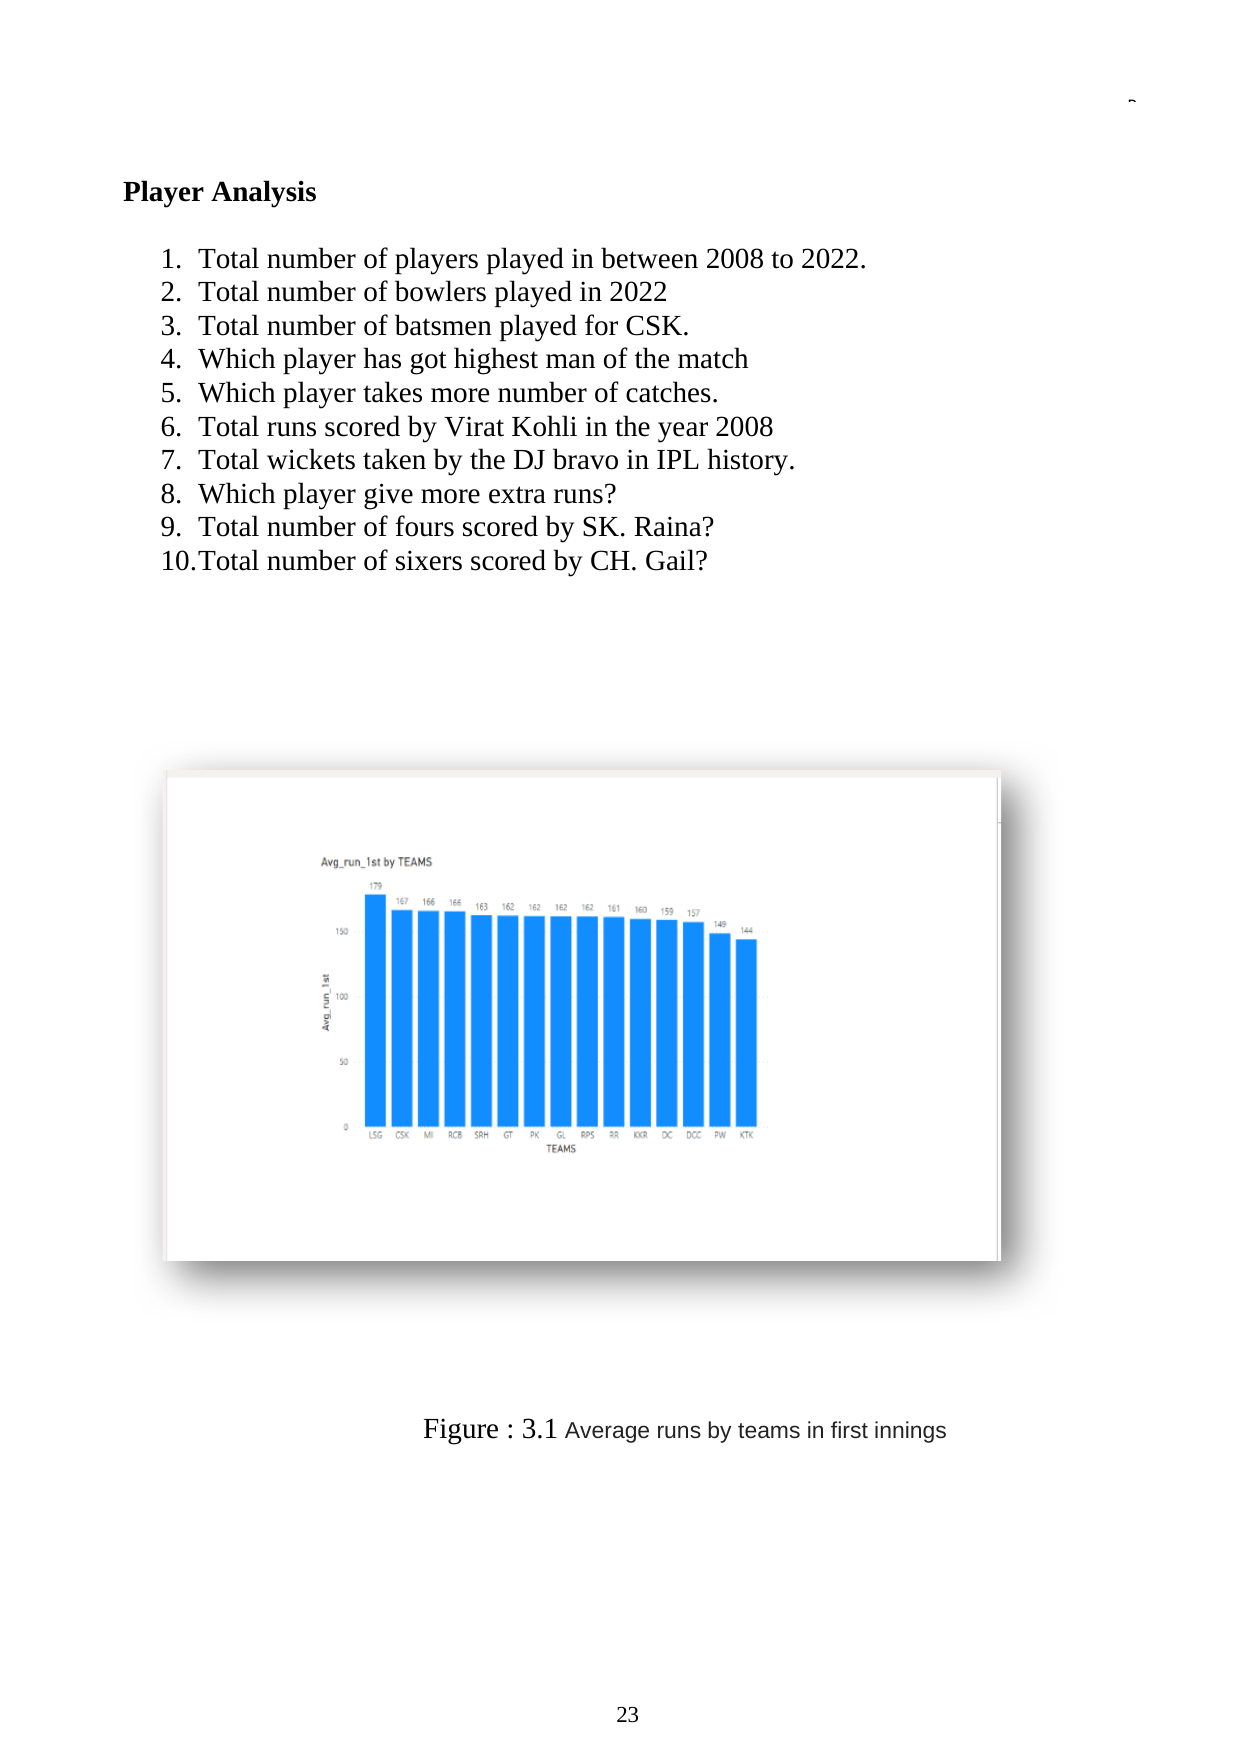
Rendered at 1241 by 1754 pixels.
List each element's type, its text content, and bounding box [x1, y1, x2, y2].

list Total number of players played in between 2008 to 2022. [160, 241, 1132, 274]
picture [162, 770, 1002, 1261]
list Total number of batsmen played for CSK. [160, 308, 1132, 342]
list Total number of sixers scored by CH. Gail? [160, 543, 1132, 576]
list Total number of fours scored by SK. Raina? [160, 509, 1132, 543]
list Which player give more extra runs? [160, 476, 1132, 509]
list Total runs scored by Virat Kohli in the year 2008 [160, 409, 1132, 442]
list Which player takes more number of catches. [160, 375, 1132, 409]
list Which player has got highest man of the match [160, 342, 1132, 375]
list Total number of bowlers played in 2022 [160, 274, 1132, 308]
text Player Analysis [123, 174, 1132, 207]
list Total wickets taken by the DJ bravo in IPL history. [160, 442, 1132, 476]
text Figure : 3.1 Average runs by teams in first innings [188, 1411, 1132, 1445]
